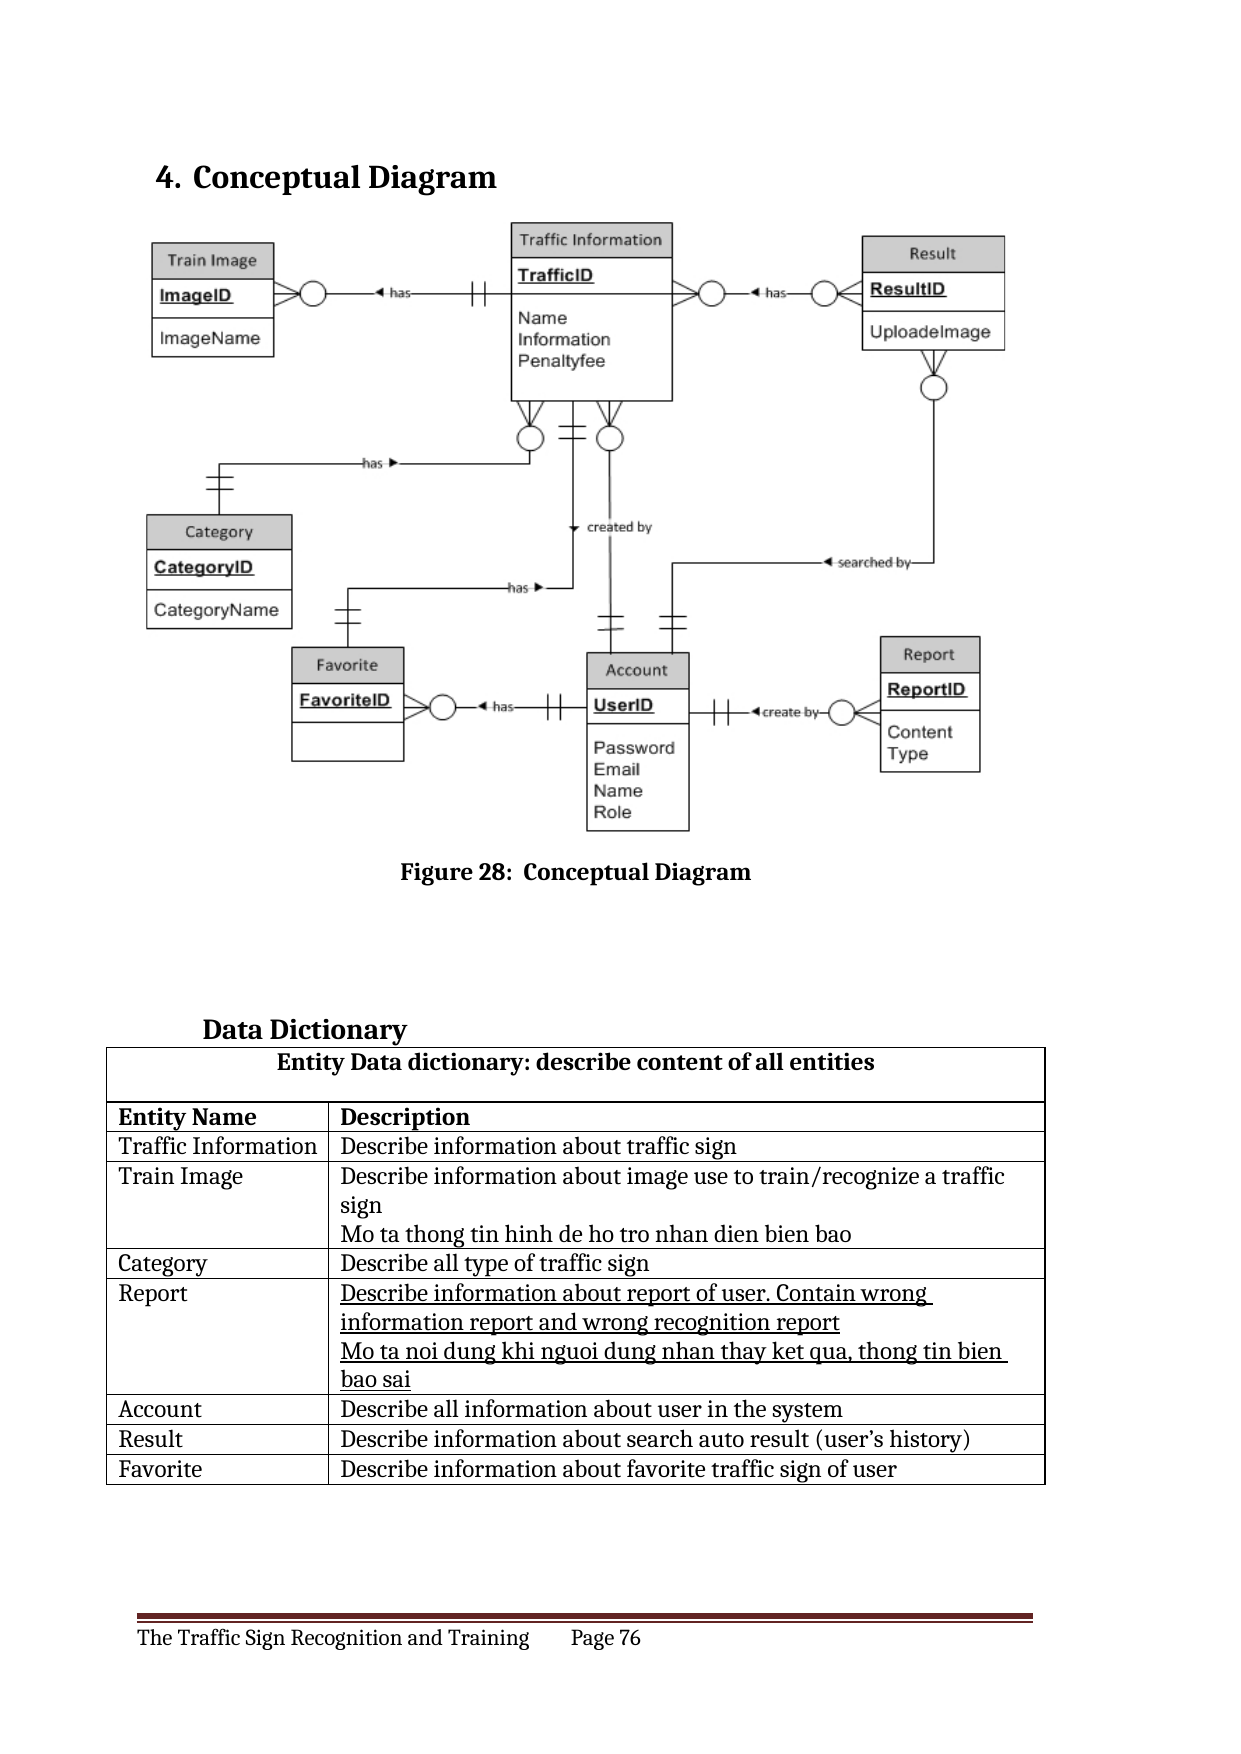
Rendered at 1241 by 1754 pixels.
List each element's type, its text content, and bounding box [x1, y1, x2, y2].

table_cell Describe information about image use to train/recognize a traffic sign Mo ta thong tin hinh de ho tro nhan dien bien bao [329, 1162, 1044, 1248]
table_cell Train Image [107, 1162, 328, 1248]
table_cell Describe information about report of user. Contain wrong information report and wrong recognition report Mo ta noi dung khi nguoi dung nhan thay ket qua, thong tin bien bao sai [329, 1279, 1044, 1394]
text Data Dictionary [202, 1013, 1033, 1047]
table_cell Describe information about favorite traffic sign of user [329, 1455, 1044, 1483]
table_cell Describe information about search auto result (user’s history) [329, 1425, 1044, 1454]
table_cell Traffic Information [107, 1132, 328, 1161]
table_cell Describe all information about user in the system [329, 1395, 1044, 1424]
table_cell Entity Name [107, 1103, 328, 1131]
table_cell Category [107, 1249, 328, 1278]
table_cell Favorite [107, 1455, 328, 1483]
table_cell Description [329, 1103, 1044, 1131]
text Figure 28: Conceptual Diagram [118, 858, 1033, 887]
table_cell Result [107, 1425, 328, 1454]
table_cell Account [107, 1395, 328, 1424]
subtitle Conceptual Diagram [156, 158, 1033, 196]
table_header Entity Data dictionary: describe content of all entities [107, 1048, 1044, 1101]
table_cell Describe information about traffic sign [329, 1132, 1044, 1161]
picture [146, 221, 1006, 833]
table_cell Report [107, 1279, 328, 1394]
table_cell Describe all type of traffic sign [329, 1249, 1044, 1278]
